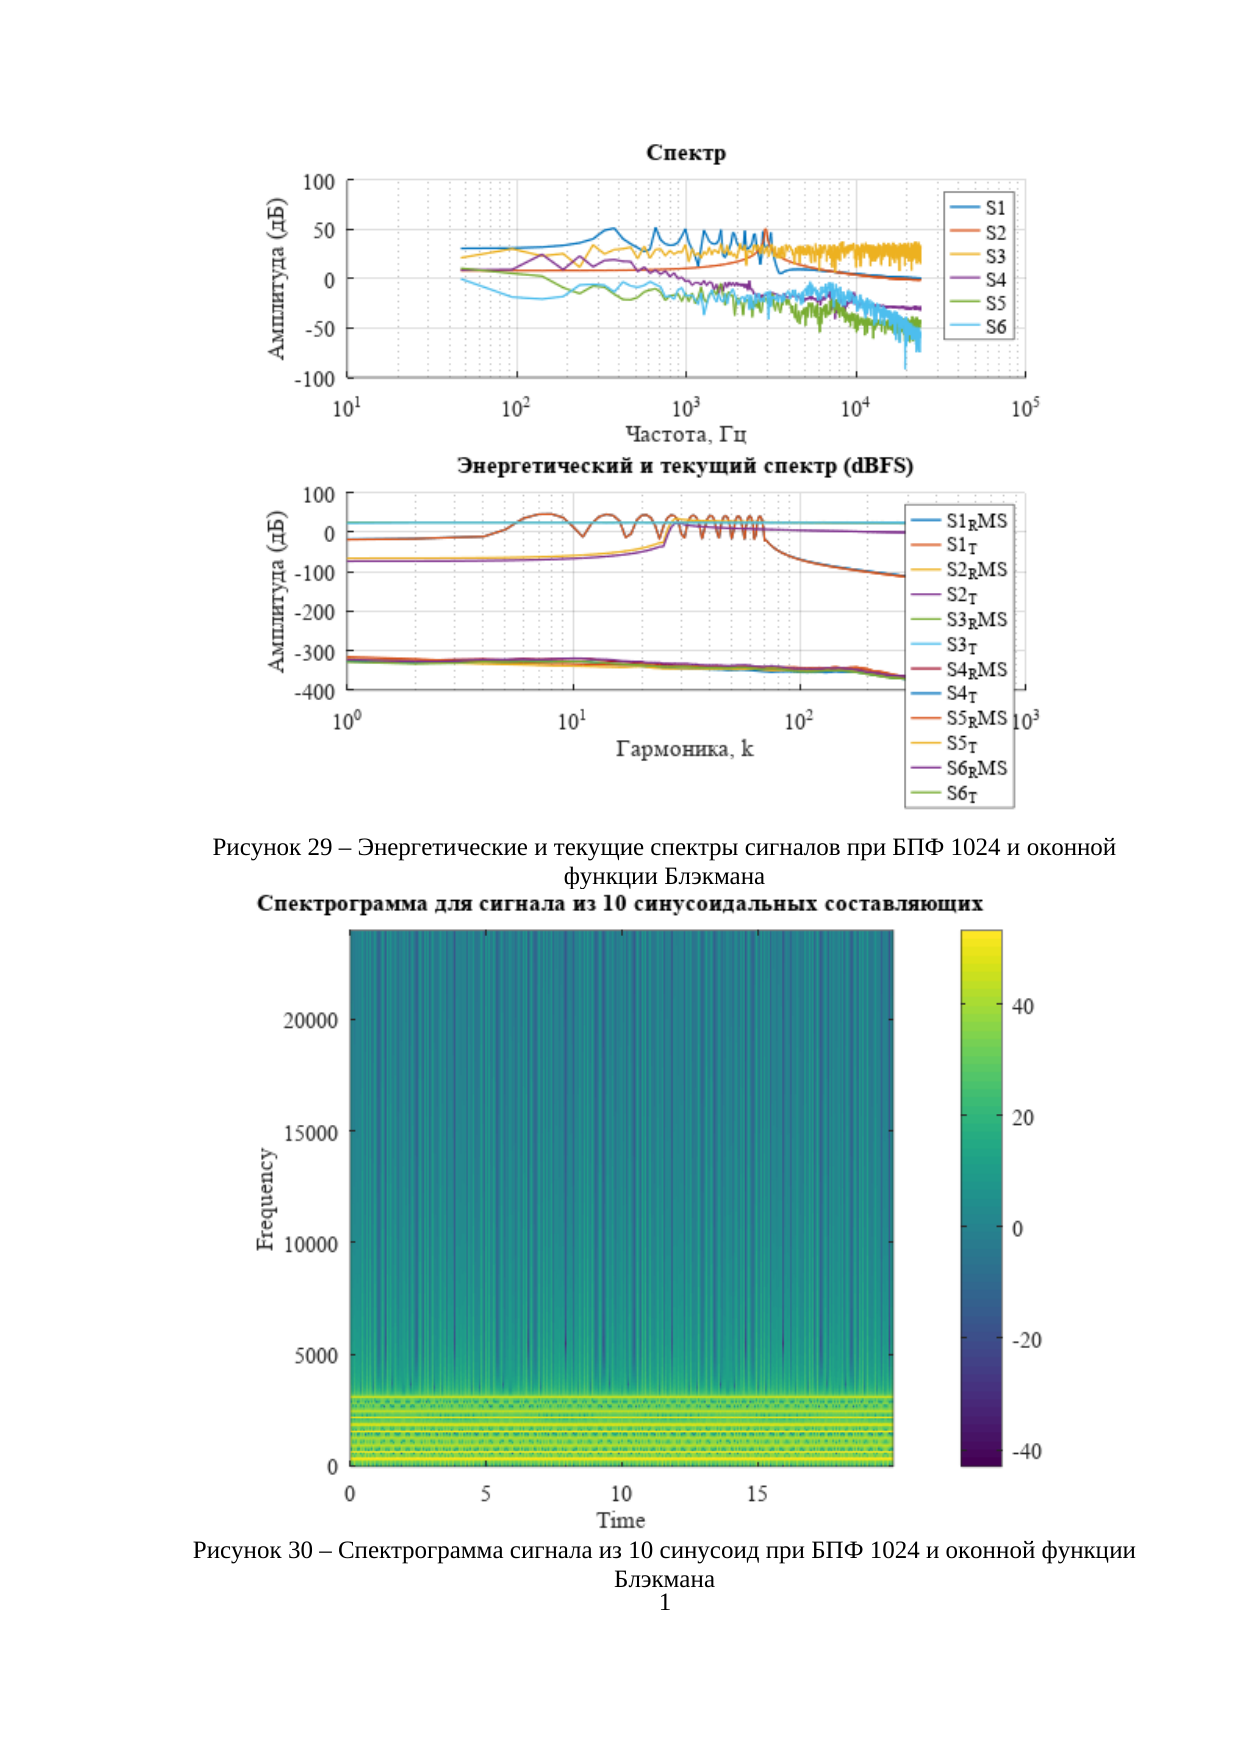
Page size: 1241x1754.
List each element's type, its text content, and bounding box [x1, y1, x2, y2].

picture [243, 118, 1086, 833]
picture [243, 889, 1086, 1536]
text Рисунок 29 – Энергетические и текущие спектры сигналов при БПФ 1024 и оконной функции Блэкмана [177, 832, 1152, 890]
text Рисунок 30 – Спектрограмма сигнала из 10 синусоид при БПФ 1024 и оконной функции Блэкмана [177, 1535, 1152, 1593]
